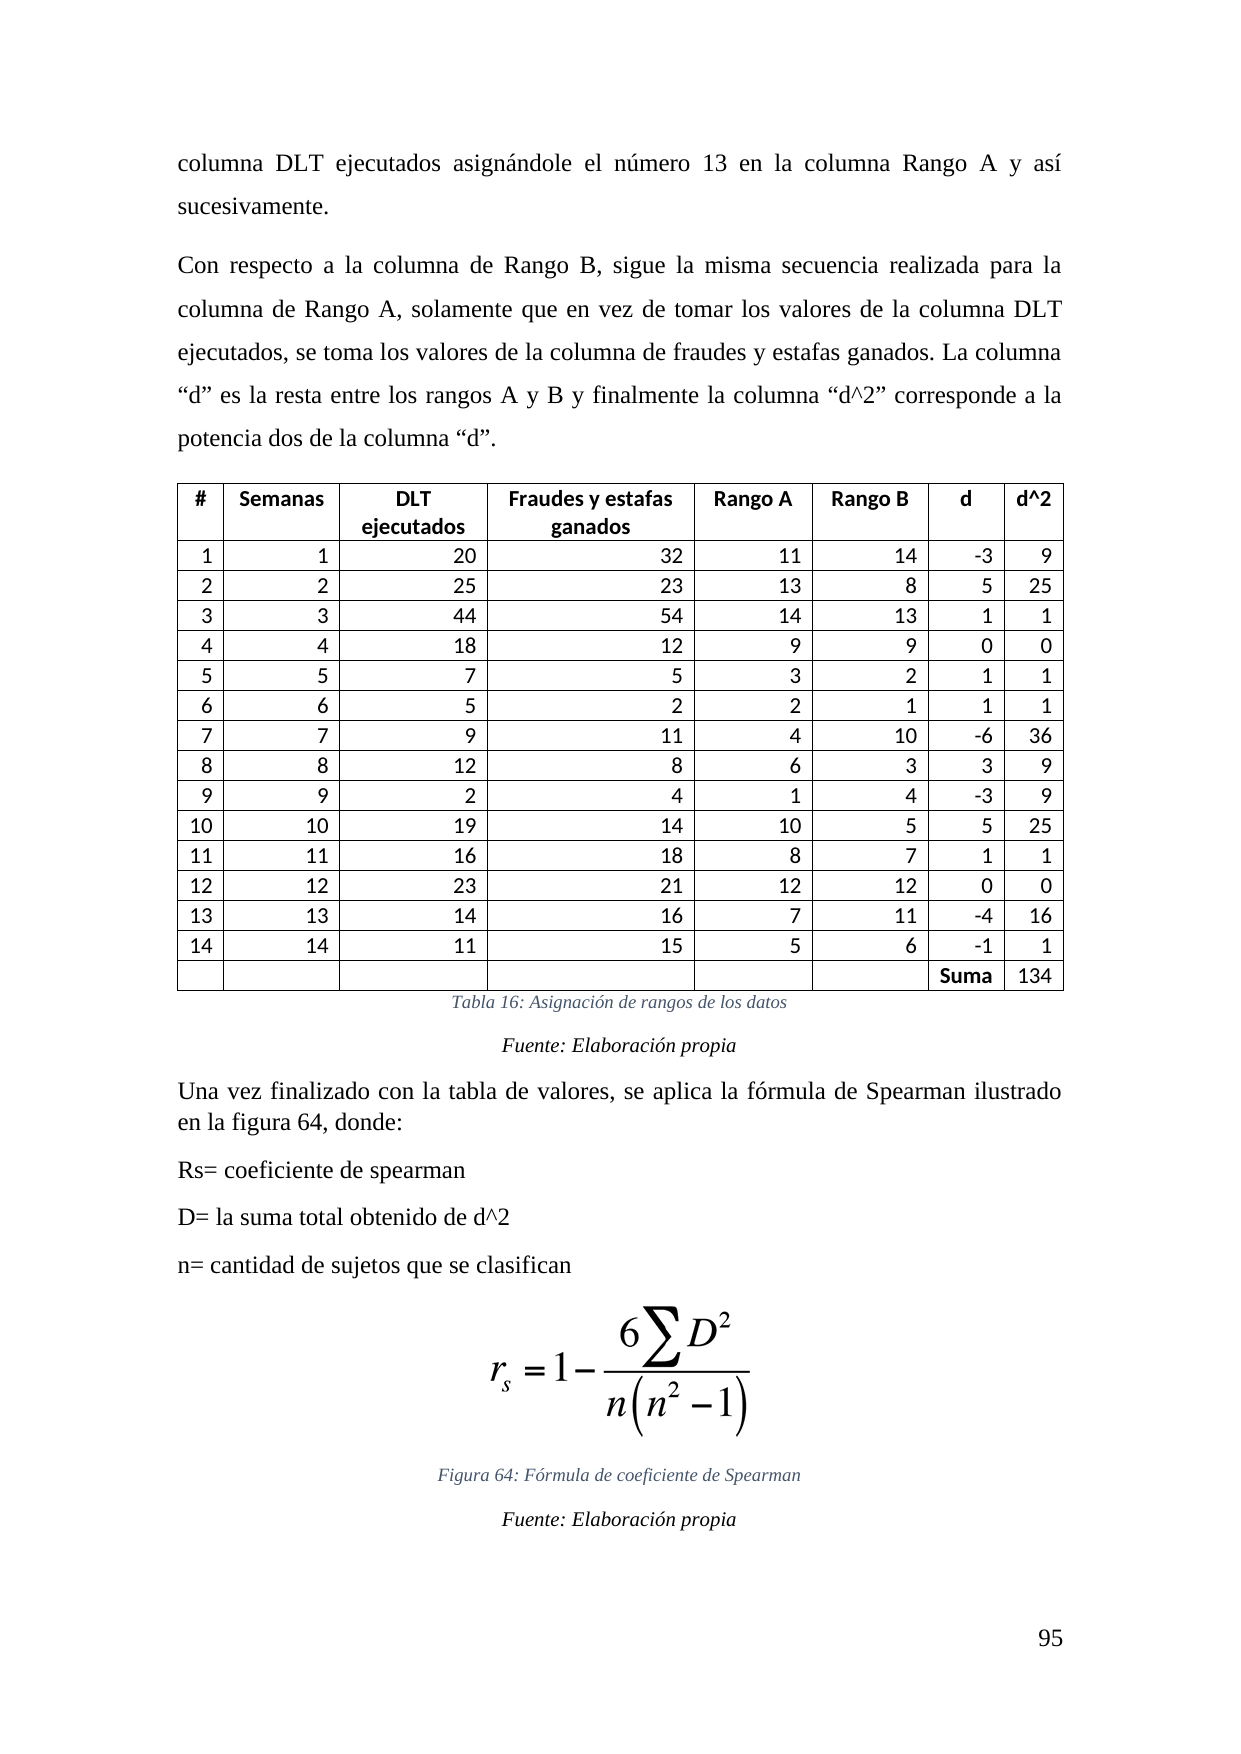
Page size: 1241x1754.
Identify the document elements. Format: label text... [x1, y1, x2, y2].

table_cell 25 [340, 571, 487, 600]
table_cell 9 [695, 631, 812, 660]
table_header Rango A [695, 484, 812, 540]
table_cell 5 [929, 571, 1004, 600]
text Una vez finalizado con la tabla de valores, se aplica la fórmula de Spearman ilustrado en la figura 64, donde: [177, 1076, 1063, 1136]
table_header Semanas [224, 484, 339, 540]
table_cell -4 [929, 901, 1004, 930]
table_cell 9 [813, 631, 928, 660]
table_cell 9 [1005, 781, 1063, 810]
table_cell [178, 961, 223, 990]
table_cell 1 [178, 541, 223, 570]
table_cell 23 [340, 871, 487, 900]
table_cell 6 [178, 691, 223, 720]
table_cell 5 [929, 811, 1004, 840]
table_cell 2 [695, 691, 812, 720]
text Tabla : Asignación de rangos de los datos [177, 991, 1063, 1012]
table_cell 3 [695, 661, 812, 690]
table_cell 2 [178, 571, 223, 600]
table_cell 4 [695, 721, 812, 750]
table_cell 13 [224, 901, 339, 930]
table_cell 12 [695, 871, 812, 900]
table_cell 15 [488, 931, 694, 960]
table_cell 11 [488, 721, 694, 750]
table_cell 0 [1005, 871, 1063, 900]
table_cell 2 [488, 691, 694, 720]
table_cell 10 [178, 811, 223, 840]
table_cell 7 [813, 841, 928, 870]
table_cell 5 [488, 661, 694, 690]
table_cell 4 [224, 631, 339, 660]
table_cell 12 [340, 751, 487, 780]
table_cell 11 [695, 541, 812, 570]
table_cell 10 [695, 811, 812, 840]
table_cell 25 [1005, 571, 1063, 600]
table_cell 4 [488, 781, 694, 810]
table_cell 13 [178, 901, 223, 930]
table_cell 1 [1005, 841, 1063, 870]
table_cell 0 [929, 631, 1004, 660]
text D= la suma total obtenido de d^2 [177, 1202, 1063, 1231]
table_cell 12 [224, 871, 339, 900]
table_cell 3 [813, 751, 928, 780]
table_cell 3 [178, 601, 223, 630]
table_cell 9 [224, 781, 339, 810]
table_cell 6 [224, 691, 339, 720]
table_cell 1 [1005, 691, 1063, 720]
table_cell 1 [1005, 601, 1063, 630]
table_cell [813, 961, 928, 990]
table_cell 14 [695, 601, 812, 630]
picture [485, 1297, 756, 1446]
table_cell 7 [224, 721, 339, 750]
table_cell 32 [488, 541, 694, 570]
table_cell 14 [813, 541, 928, 570]
table_cell 18 [488, 841, 694, 870]
table_cell 25 [1005, 811, 1063, 840]
table_cell -1 [929, 931, 1004, 960]
table_cell 8 [695, 841, 812, 870]
table_cell 5 [813, 811, 928, 840]
table_cell 9 [178, 781, 223, 810]
table_cell 36 [1005, 721, 1063, 750]
table_cell 16 [488, 901, 694, 930]
table_header d^2 [1005, 484, 1063, 540]
text Rs= coeficiente de spearman [177, 1155, 1063, 1183]
table_cell 5 [340, 691, 487, 720]
table_cell 11 [178, 841, 223, 870]
text Con respecto a la columna de Rango B, sigue la misma secuencia realizada para la columna de Rango A, solamente que en vez de tomar los valores de la columna DLT ejecutados, se toma los valores de la columna de fraudes y estafas ganados. La columna “d” es la resta entre los rangos A y B y finalmente la columna “d^2” corresponde a la potencia dos de la columna “d”. [177, 251, 1063, 452]
table_cell 1 [1005, 931, 1063, 960]
table_cell 11 [224, 841, 339, 870]
table_cell 1 [695, 781, 812, 810]
table_cell [224, 961, 339, 990]
table_cell Suma [929, 961, 1004, 990]
table_cell 1 [929, 601, 1004, 630]
table_cell 12 [178, 871, 223, 900]
table_cell 10 [224, 811, 339, 840]
table_cell 23 [488, 571, 694, 600]
table_cell 7 [695, 901, 812, 930]
table_cell -3 [929, 541, 1004, 570]
text Fuente: Elaboración propia [177, 1033, 1063, 1057]
table_header # [178, 484, 223, 540]
table_header Rango B [813, 484, 928, 540]
table_cell 14 [224, 931, 339, 960]
table_cell 2 [340, 781, 487, 810]
table_cell 9 [340, 721, 487, 750]
table_cell 13 [813, 601, 928, 630]
table_cell 19 [340, 811, 487, 840]
table_cell 2 [224, 571, 339, 600]
table_cell [695, 961, 812, 990]
table_cell 12 [813, 871, 928, 900]
table_cell 9 [1005, 751, 1063, 780]
table_cell 11 [340, 931, 487, 960]
table_cell 1 [224, 541, 339, 570]
table_cell 1 [929, 691, 1004, 720]
table_cell 16 [340, 841, 487, 870]
table_cell 16 [1005, 901, 1063, 930]
table_cell 7 [178, 721, 223, 750]
table_header DLT ejecutados [340, 484, 487, 540]
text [177, 148, 1063, 219]
table_cell -3 [929, 781, 1004, 810]
text Figura 64: Fórmula de coeficiente de Spearman [177, 1464, 1063, 1486]
table_cell 9 [1005, 541, 1063, 570]
table_cell -6 [929, 721, 1004, 750]
table_cell 18 [340, 631, 487, 660]
table_cell 12 [488, 631, 694, 660]
table_cell 134 [1005, 961, 1063, 990]
table_cell 5 [695, 931, 812, 960]
table_cell 1 [813, 691, 928, 720]
text Fuente: Elaboración propia [177, 1506, 1063, 1531]
table_cell 8 [178, 751, 223, 780]
table_cell 54 [488, 601, 694, 630]
table_cell 0 [929, 871, 1004, 900]
text n= cantidad de sujetos que se clasifican [177, 1250, 1063, 1279]
table_cell [488, 961, 694, 990]
table_cell 1 [929, 841, 1004, 870]
table_cell 10 [813, 721, 928, 750]
table_cell 1 [929, 661, 1004, 690]
table_cell 44 [340, 601, 487, 630]
table_cell 8 [488, 751, 694, 780]
table_cell 14 [178, 931, 223, 960]
table_cell 4 [178, 631, 223, 660]
table_cell 5 [178, 661, 223, 690]
table_cell 20 [340, 541, 487, 570]
table_cell 2 [813, 661, 928, 690]
table_cell 4 [813, 781, 928, 810]
table_header d [929, 484, 1004, 540]
table_cell 11 [813, 901, 928, 930]
table_cell 6 [813, 931, 928, 960]
table_cell 8 [224, 751, 339, 780]
table_cell 8 [813, 571, 928, 600]
table_cell 6 [695, 751, 812, 780]
table_cell 3 [224, 601, 339, 630]
table_cell 13 [695, 571, 812, 600]
table_cell [340, 961, 487, 990]
table_cell 7 [340, 661, 487, 690]
table_cell 14 [340, 901, 487, 930]
table_cell 0 [1005, 631, 1063, 660]
table_cell 1 [1005, 661, 1063, 690]
table_cell 3 [929, 751, 1004, 780]
table_cell 14 [488, 811, 694, 840]
table_header Fraudes y estafas ganados [488, 484, 694, 540]
table_cell 21 [488, 871, 694, 900]
table_cell 5 [224, 661, 339, 690]
